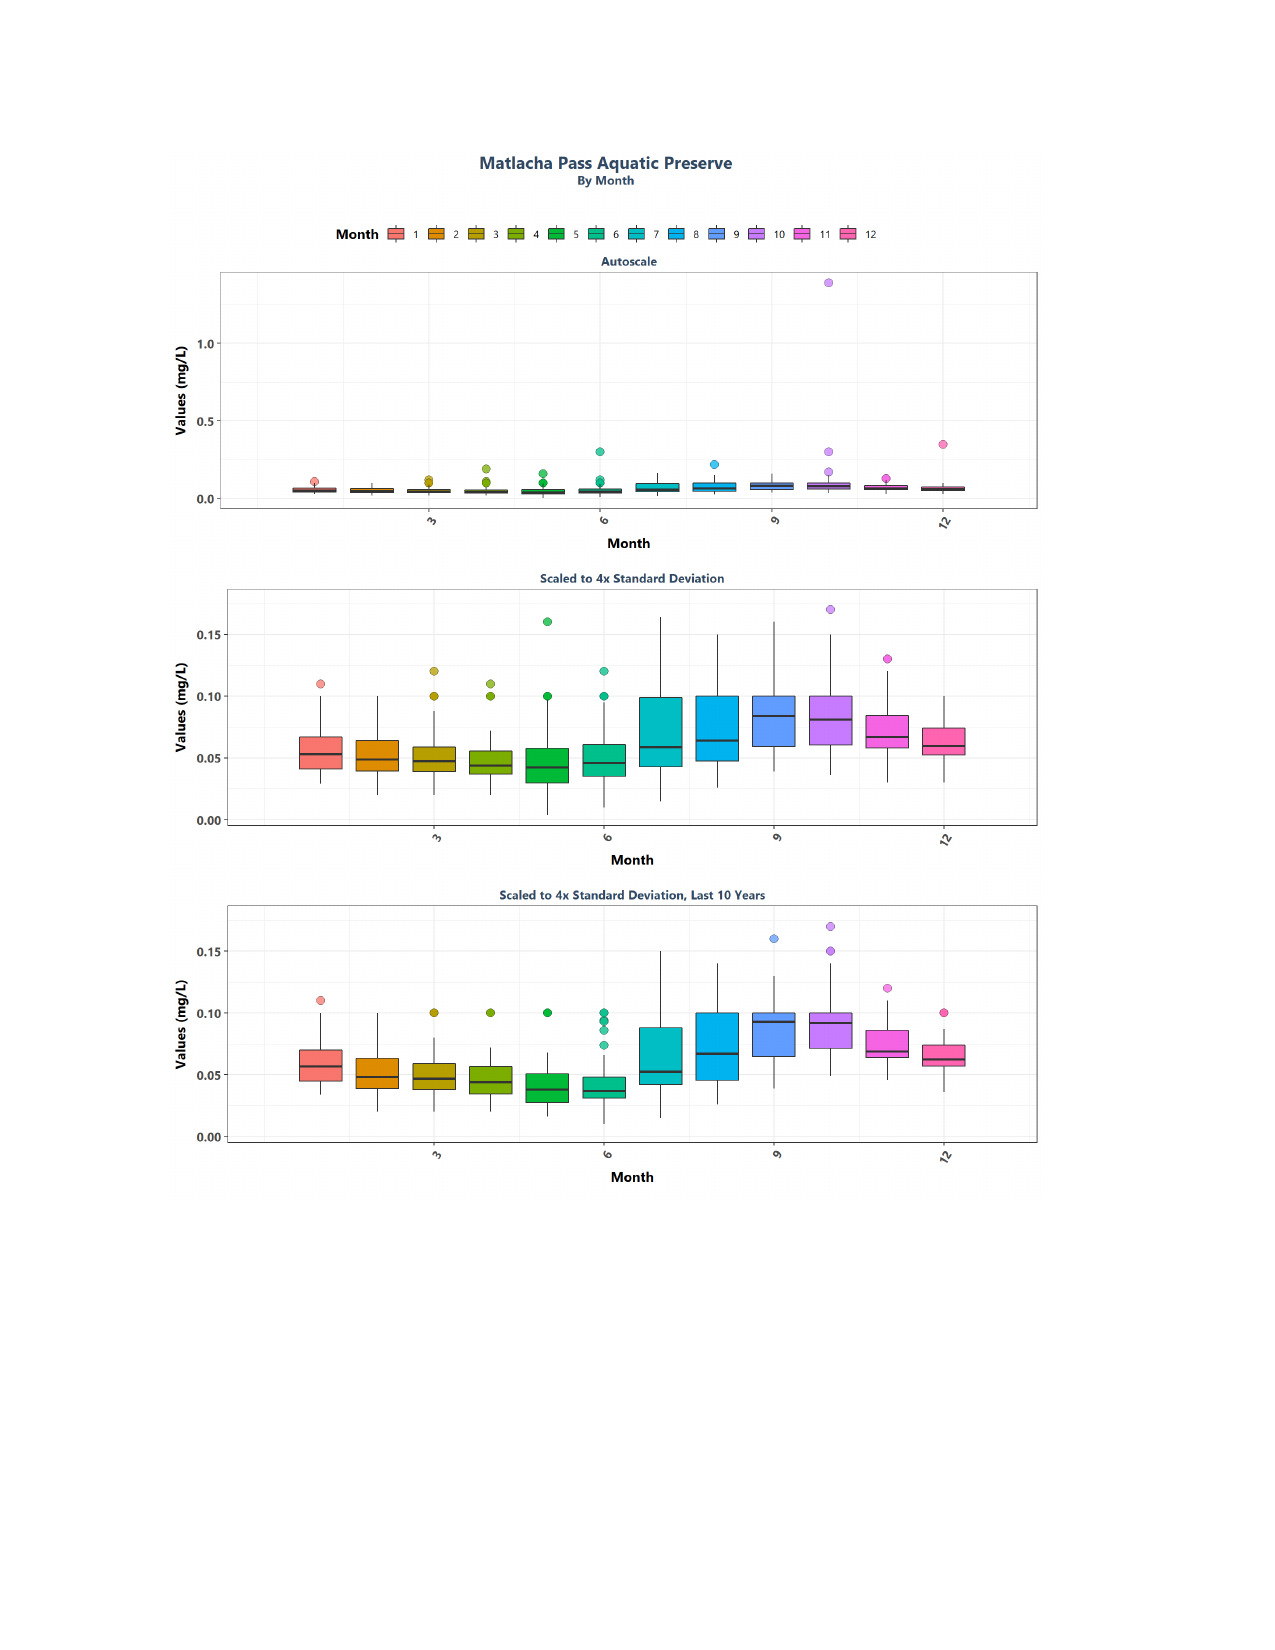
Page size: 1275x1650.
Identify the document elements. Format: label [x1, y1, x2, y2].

picture [168, 150, 1044, 1200]
